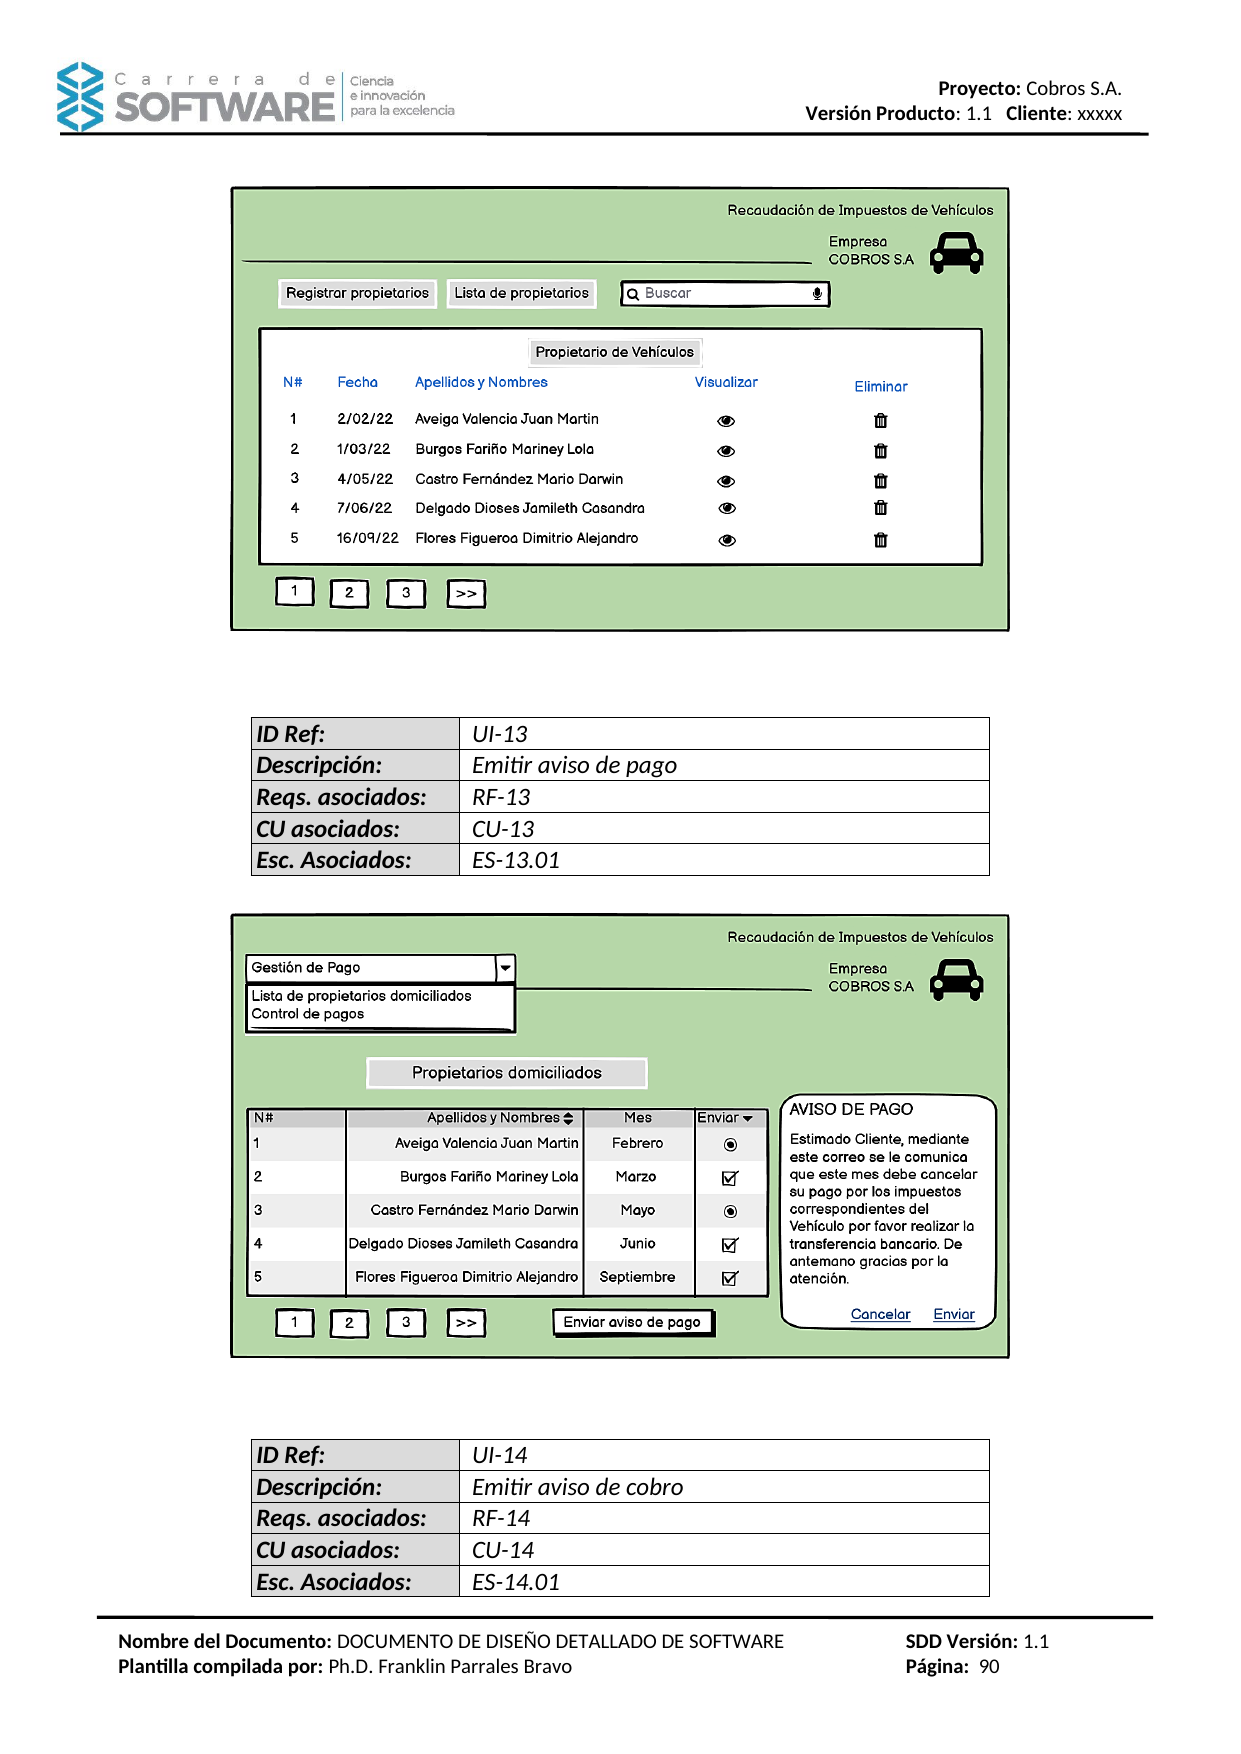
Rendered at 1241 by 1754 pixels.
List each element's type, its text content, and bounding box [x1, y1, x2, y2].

table_cell Esc. Asociados: [252, 1566, 459, 1596]
picture [230, 913, 1010, 1359]
table_cell ES-13.01 [460, 844, 989, 875]
table_cell Descripción: [252, 750, 459, 780]
table_cell RF-14 [460, 1503, 989, 1533]
picture [46, 46, 461, 154]
table_cell Reqs. asociados: [252, 1503, 459, 1533]
table_header ID Ref: [252, 718, 459, 749]
table_cell Esc. Asociados: [252, 844, 459, 875]
picture [230, 186, 1010, 632]
table_header UI-13 [460, 718, 989, 749]
table_cell ES-14.01 [460, 1566, 989, 1596]
table_cell CU asociados: [252, 813, 459, 843]
table_header UI-14 [460, 1440, 989, 1470]
table_cell Reqs. asociados: [252, 781, 459, 812]
table_cell CU-14 [460, 1534, 989, 1565]
table_cell Descripción: [252, 1471, 459, 1502]
table_cell Emitir aviso de pago [460, 750, 989, 780]
table_cell Emitir aviso de cobro [460, 1471, 989, 1502]
table_cell RF-13 [460, 781, 989, 812]
table_header ID Ref: [252, 1440, 459, 1470]
table_cell CU asociados: [252, 1534, 459, 1565]
table_cell CU-13 [460, 813, 989, 843]
